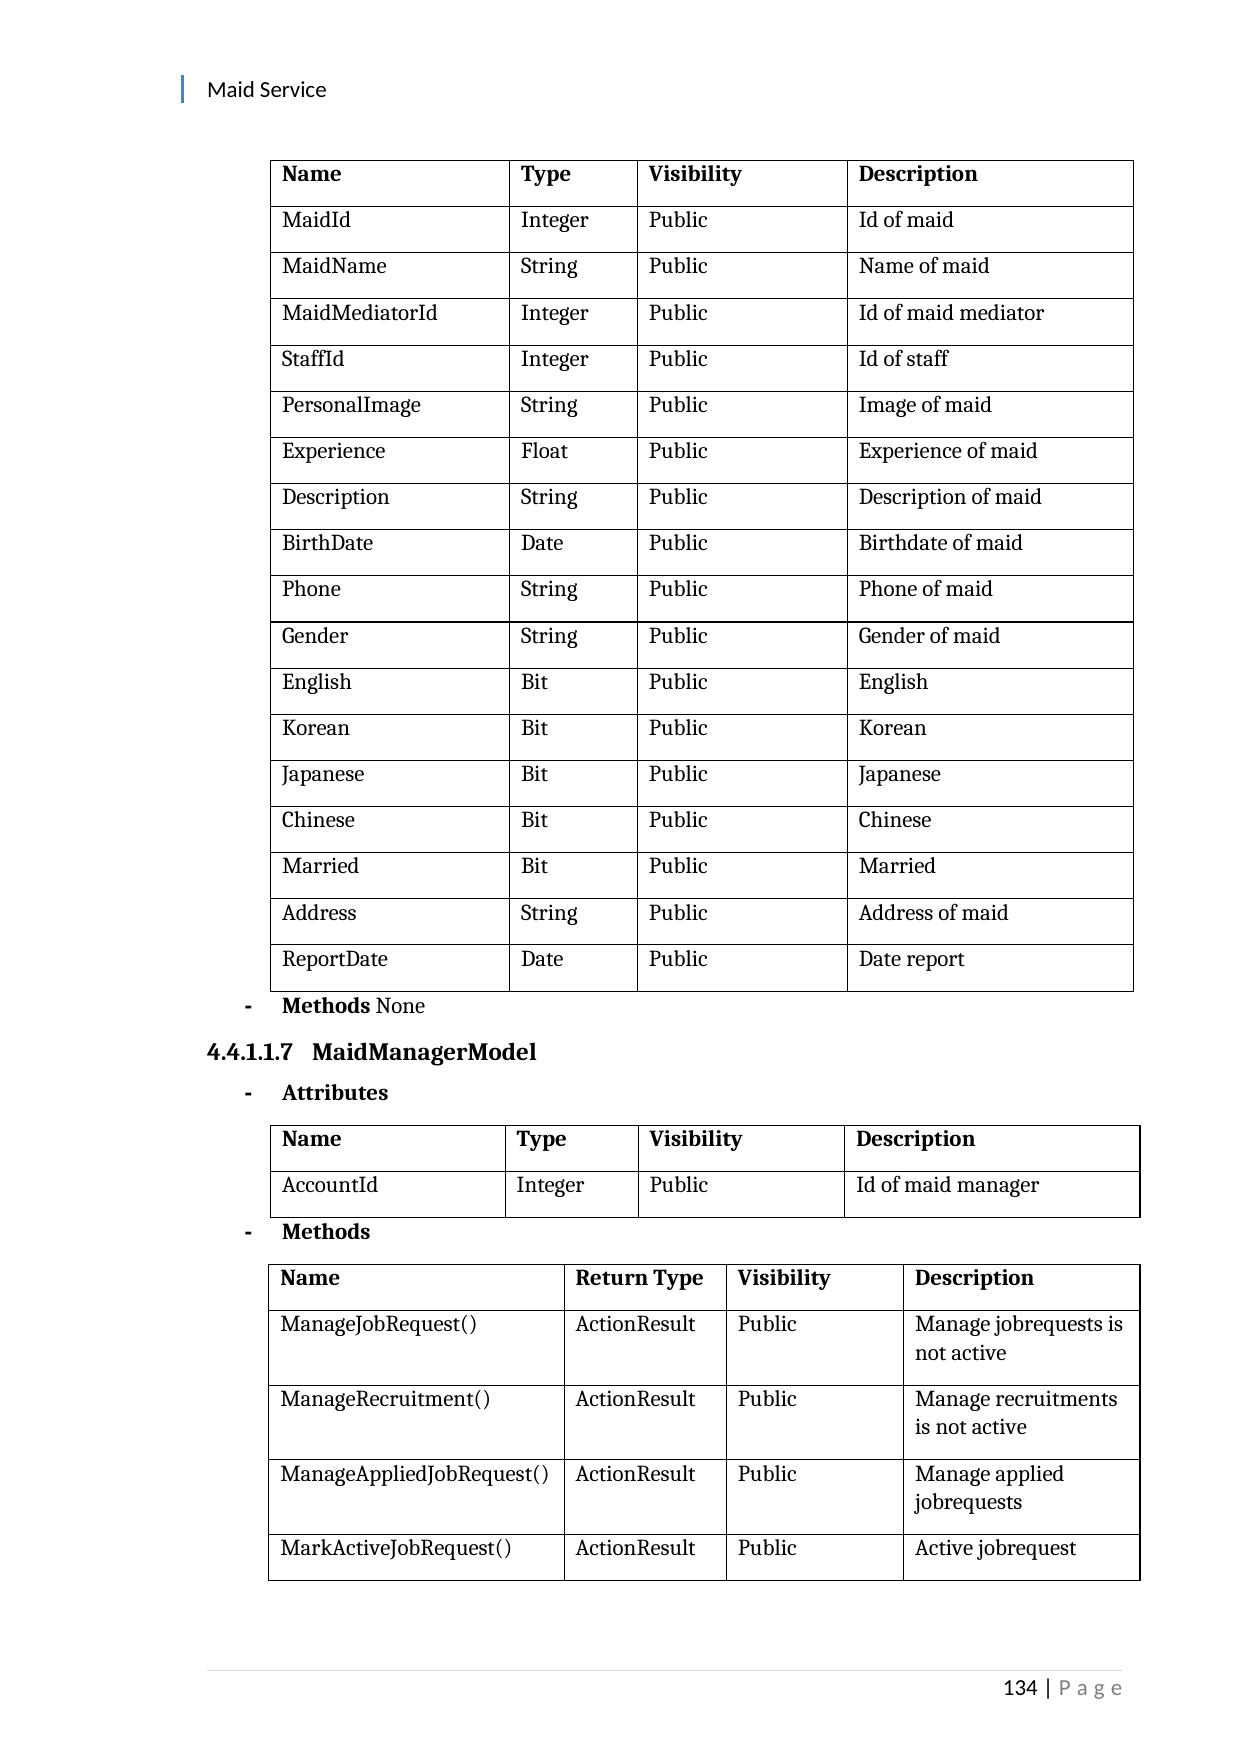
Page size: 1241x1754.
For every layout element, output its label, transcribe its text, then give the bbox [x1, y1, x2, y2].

table_cell Korean [271, 715, 509, 760]
table_cell Public [727, 1311, 903, 1385]
table_cell Public [638, 576, 847, 621]
table_cell Chinese [271, 807, 509, 852]
table_header Visibility [638, 161, 847, 206]
table_cell MaidId [271, 207, 509, 252]
table_header Description [904, 1265, 1139, 1310]
table_cell Id of staff [848, 346, 1133, 391]
table_cell Integer [510, 346, 637, 391]
table_cell Integer [510, 207, 637, 252]
table_cell Public [638, 623, 847, 667]
table_cell MarkActiveJobRequest() [269, 1535, 564, 1580]
list Attributes [244, 1079, 1122, 1106]
table_cell Public [638, 207, 847, 252]
table_cell ActionResult [565, 1386, 726, 1459]
table_cell String [510, 484, 637, 529]
table_cell Active jobrequest [904, 1535, 1139, 1580]
table_cell Public [638, 807, 847, 852]
table_cell Public [638, 945, 847, 991]
table_header Return Type [565, 1265, 726, 1310]
table_cell Bit [510, 853, 637, 898]
table_cell BirthDate [271, 530, 509, 575]
table_header Name [271, 161, 509, 206]
table_cell Married [848, 853, 1133, 898]
table_cell Married [271, 853, 509, 898]
table_header Visibility [727, 1265, 903, 1310]
table_cell Public [638, 253, 847, 298]
table_cell Description [271, 484, 509, 529]
table_header Name [269, 1265, 564, 1310]
table_cell Public [638, 392, 847, 437]
table_cell Public [638, 438, 847, 483]
table_cell Gender [271, 623, 509, 667]
table_cell ActionResult [565, 1460, 726, 1534]
table_cell String [510, 576, 637, 621]
table_cell Id of maid mediator [848, 299, 1133, 344]
table_cell Gender of maid [848, 623, 1133, 667]
table_cell Korean [848, 715, 1133, 760]
table_cell Float [510, 438, 637, 483]
table_cell String [510, 899, 637, 944]
table_cell ManageRecruitment() [269, 1386, 564, 1459]
table_cell Description of maid [848, 484, 1133, 529]
table_cell Id of maid manager [845, 1172, 1139, 1217]
table_cell ReportDate [271, 945, 509, 991]
table_cell Date [510, 945, 637, 991]
table_header Description [848, 161, 1133, 206]
table_cell English [271, 669, 509, 714]
table_cell String [510, 392, 637, 437]
table_cell Experience of maid [848, 438, 1133, 483]
table_cell Date [510, 530, 637, 575]
subtitle MaidManagerModel [207, 1037, 1122, 1066]
table_cell Public [638, 899, 847, 944]
table_cell Public [727, 1460, 903, 1534]
table_cell Image of maid [848, 392, 1133, 437]
table_cell ManageAppliedJobRequest() [269, 1460, 564, 1534]
table_cell Name of maid [848, 253, 1133, 298]
table_cell Birthdate of maid [848, 530, 1133, 575]
table_cell Bit [510, 669, 637, 714]
table_cell String [510, 253, 637, 298]
table_cell Japanese [271, 761, 509, 806]
table_cell Phone [271, 576, 509, 621]
table_header Type [510, 161, 637, 206]
table_cell AccountId [271, 1172, 505, 1217]
table_header Visibility [639, 1126, 844, 1171]
list Methods [244, 1218, 1122, 1245]
table_cell Public [638, 530, 847, 575]
table_cell Chinese [848, 807, 1133, 852]
table_cell Bit [510, 715, 637, 760]
table_cell ManageJobRequest() [269, 1311, 564, 1385]
table_cell Integer [510, 299, 637, 344]
table_cell Phone of maid [848, 576, 1133, 621]
table_cell Public [638, 761, 847, 806]
table_cell English [848, 669, 1133, 714]
table_cell Public [639, 1172, 844, 1217]
table_cell Date report [848, 945, 1133, 991]
table_cell PersonalImage [271, 392, 509, 437]
table_cell Id of maid [848, 207, 1133, 252]
table_header Name [271, 1126, 505, 1171]
table_cell Japanese [848, 761, 1133, 806]
list Methods None [244, 992, 1122, 1019]
table_cell ActionResult [565, 1535, 726, 1580]
table_cell Address [271, 899, 509, 944]
table_cell Experience [271, 438, 509, 483]
table_cell Public [638, 346, 847, 391]
table_cell Integer [506, 1172, 638, 1217]
table_cell Public [638, 299, 847, 344]
table_cell Manage recruitments is not active [904, 1386, 1139, 1459]
table_cell Bit [510, 761, 637, 806]
table_cell Address of maid [848, 899, 1133, 944]
table_cell String [510, 623, 637, 667]
table_cell ActionResult [565, 1311, 726, 1385]
table_cell Manage applied jobrequests [904, 1460, 1139, 1534]
table_cell Public [638, 715, 847, 760]
table_cell Public [638, 853, 847, 898]
table_cell MaidMediatorId [271, 299, 509, 344]
table_header Type [506, 1126, 638, 1171]
table_cell MaidName [271, 253, 509, 298]
table_cell Public [638, 484, 847, 529]
table_header Description [845, 1126, 1139, 1171]
table_cell Bit [510, 807, 637, 852]
table_cell Public [727, 1535, 903, 1580]
table_cell StaffId [271, 346, 509, 391]
table_cell Manage jobrequests is not active [904, 1311, 1139, 1385]
table_cell Public [727, 1386, 903, 1459]
table_cell Public [638, 669, 847, 714]
